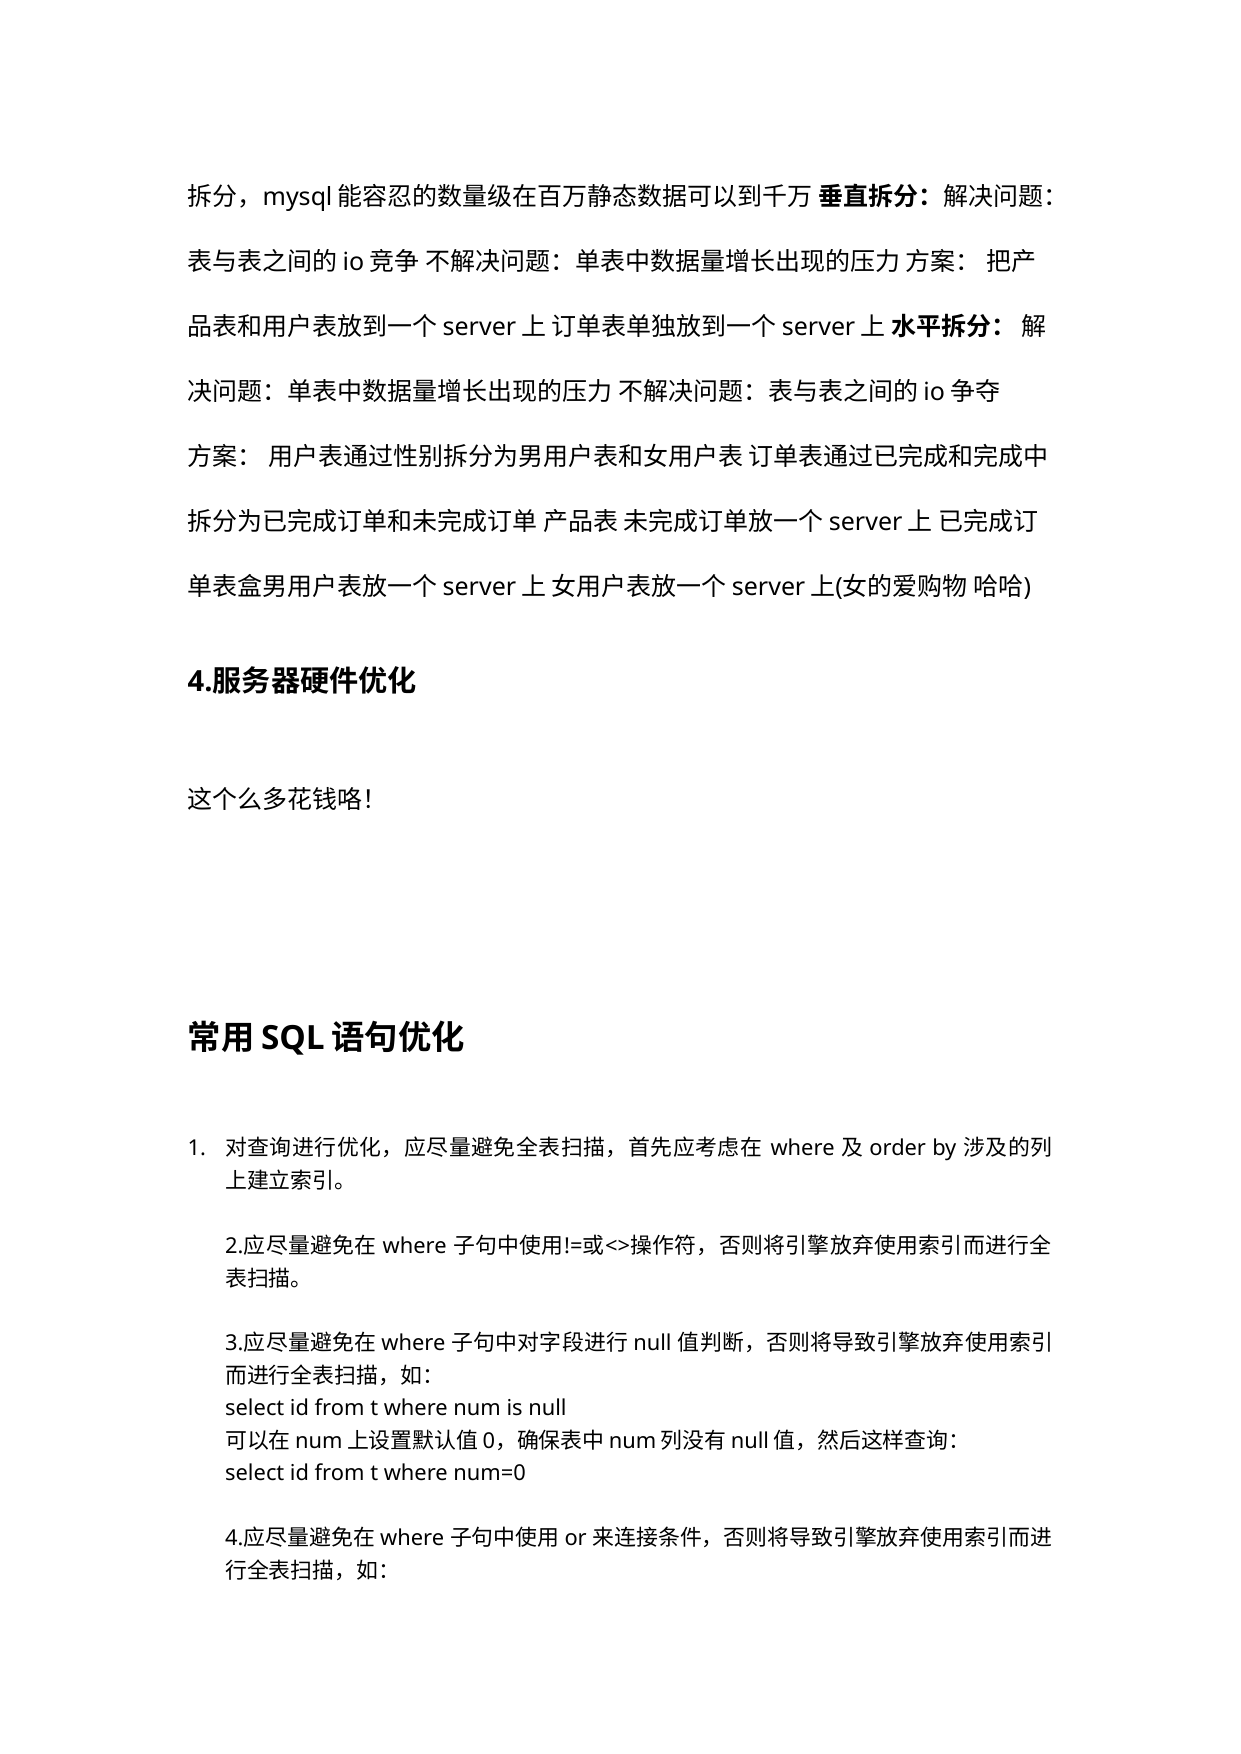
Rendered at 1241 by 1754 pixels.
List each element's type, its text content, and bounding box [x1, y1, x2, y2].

subtitle 4.服务器硬件优化 [187, 646, 1053, 711]
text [187, 162, 1053, 617]
text 这个么多花钱咯！ [187, 765, 1053, 830]
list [187, 1130, 1053, 1585]
subtitle 常用SQL语句优化 [187, 1003, 1053, 1068]
